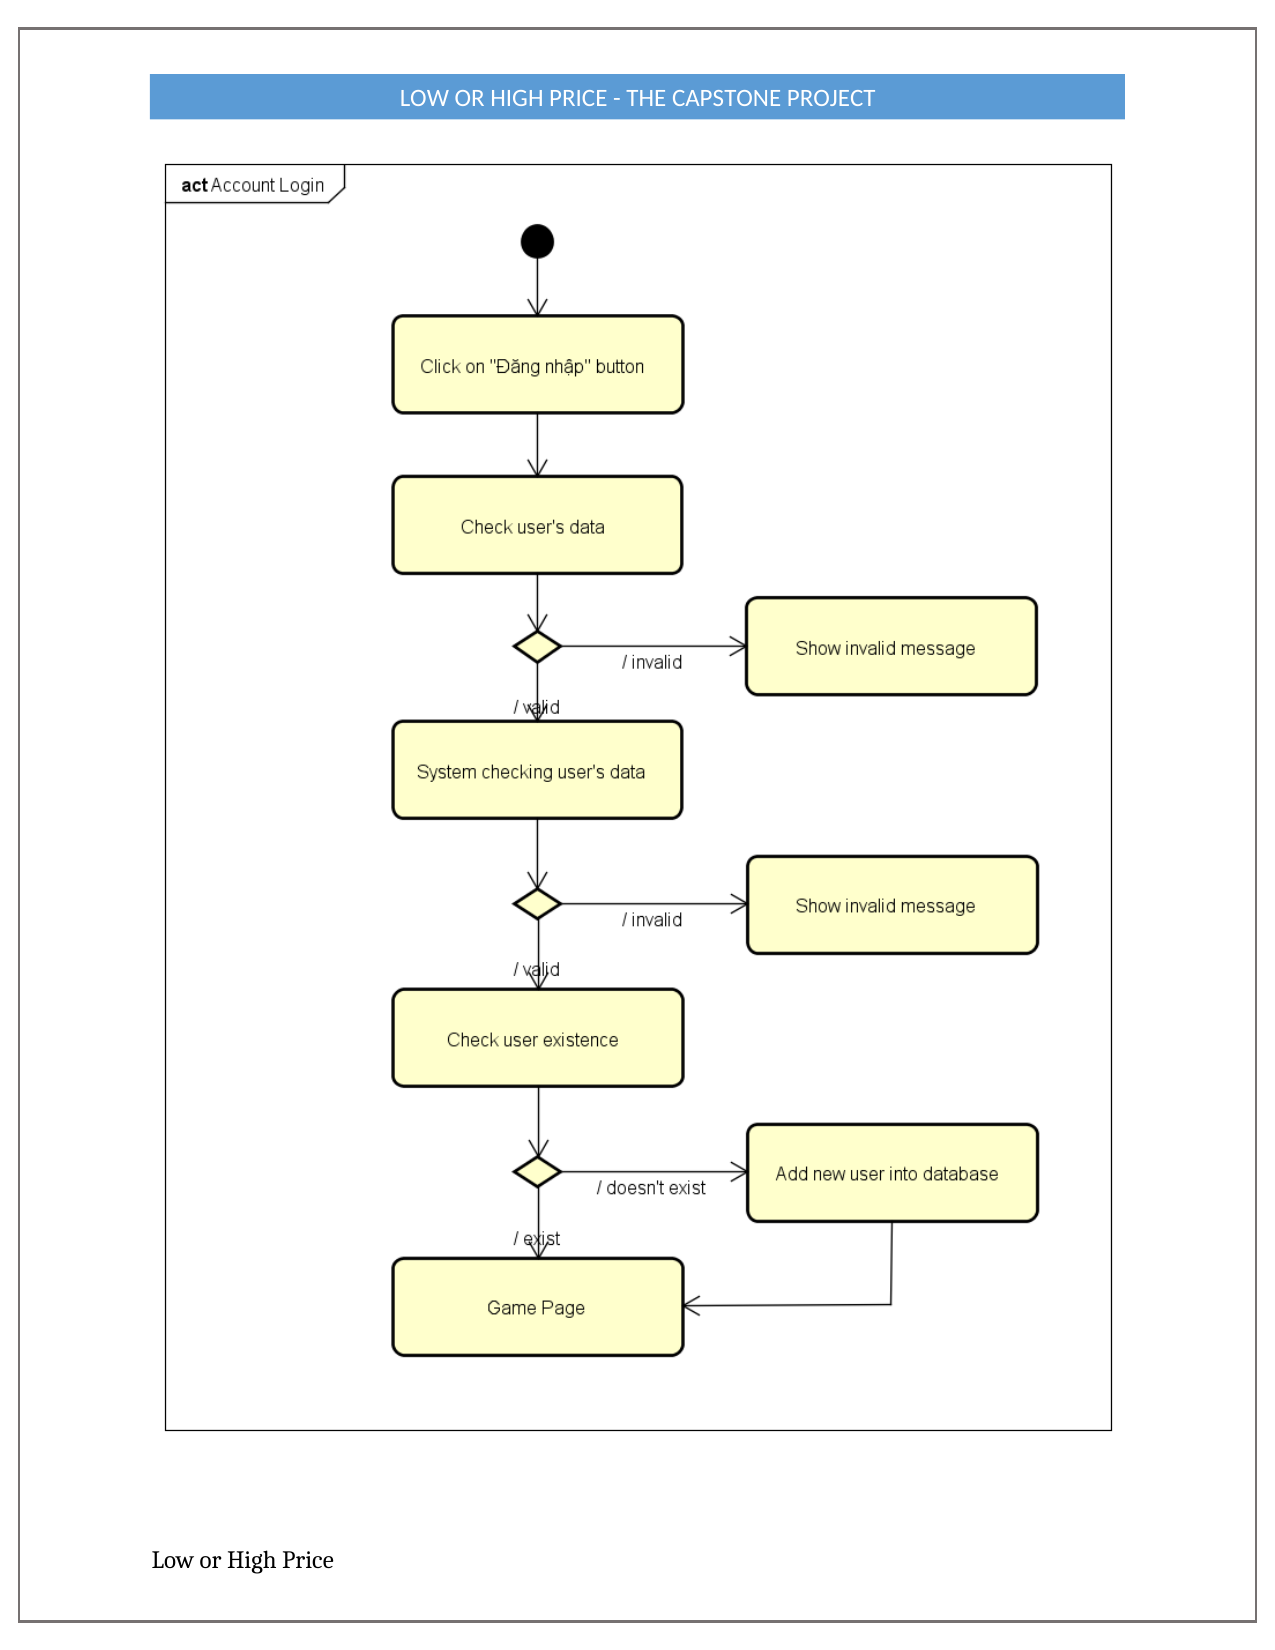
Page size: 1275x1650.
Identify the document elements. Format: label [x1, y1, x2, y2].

picture [150, 150, 1125, 1445]
